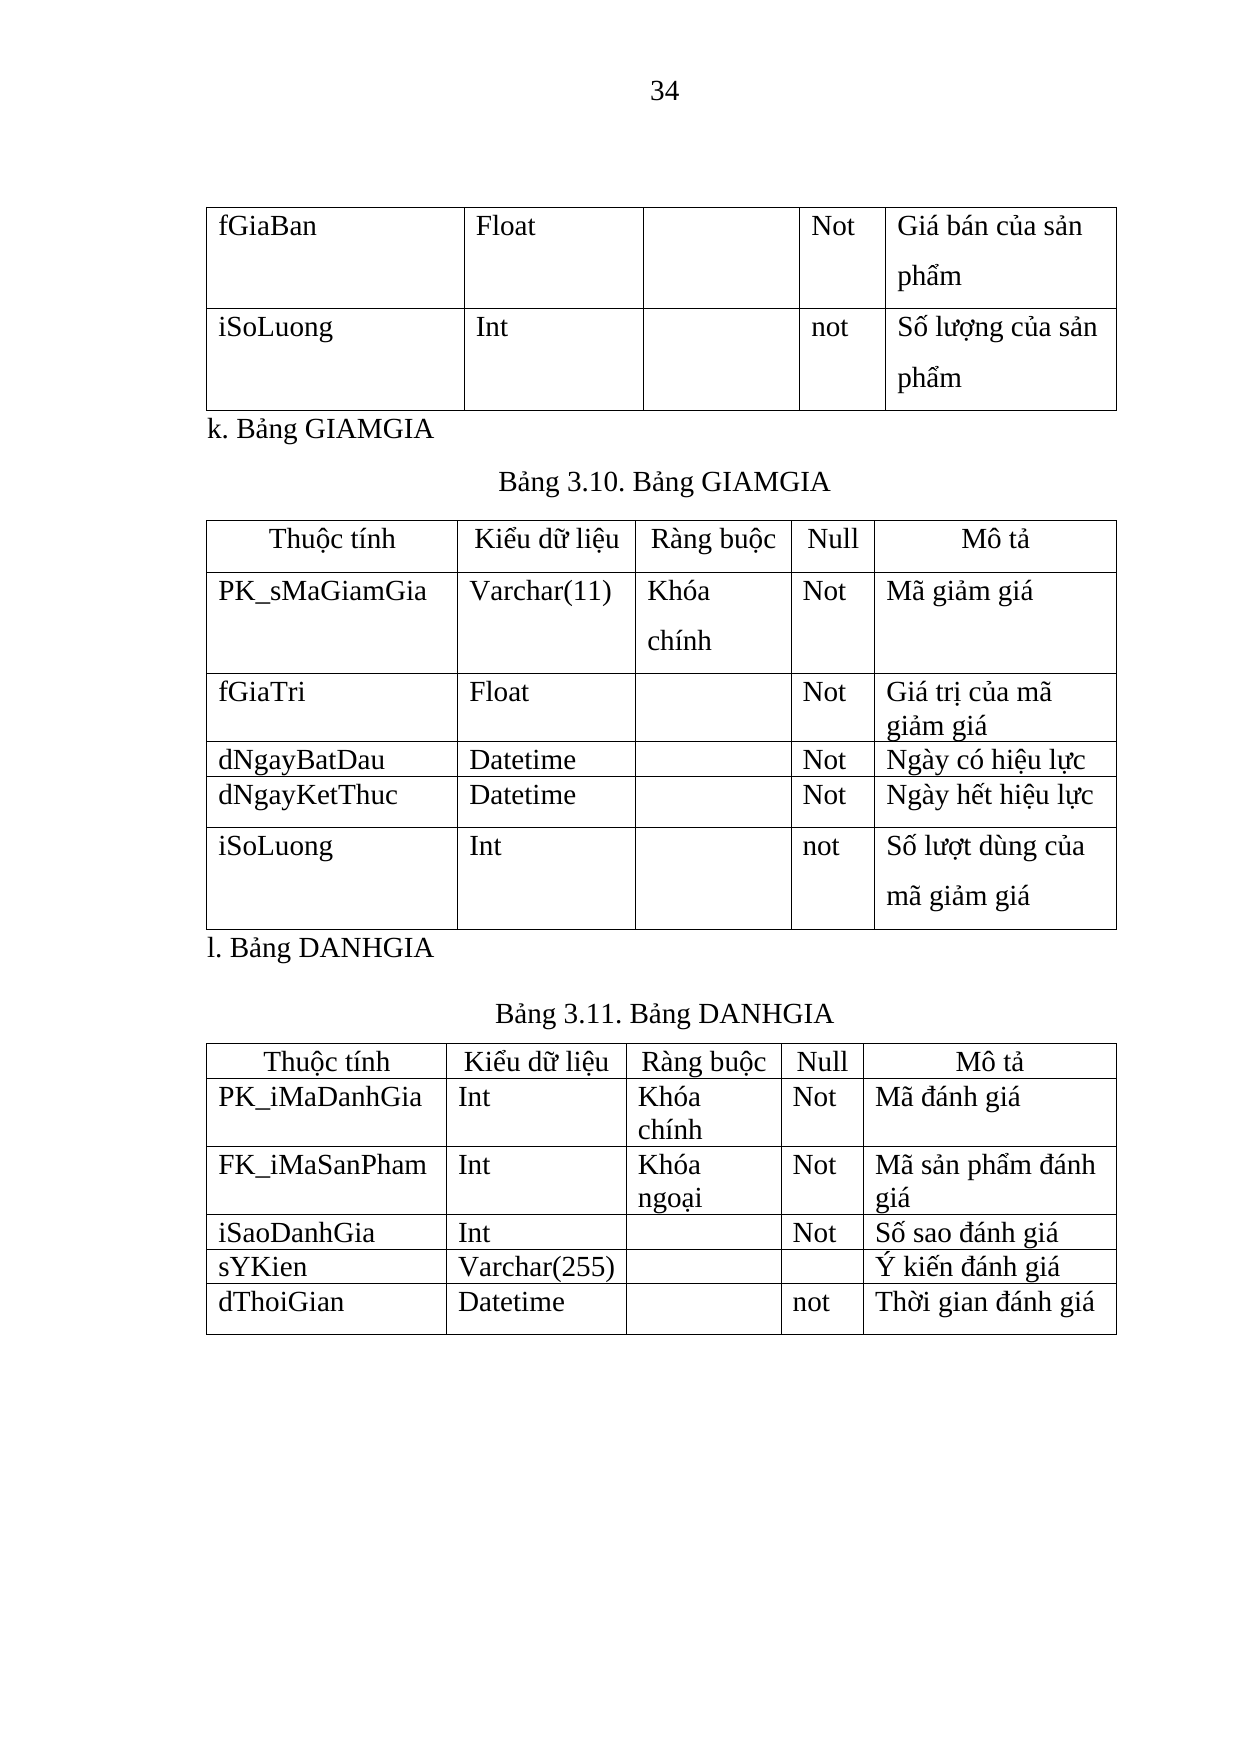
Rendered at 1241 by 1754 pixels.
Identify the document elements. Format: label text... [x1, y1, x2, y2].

text k. Bảng GIAMGIA [207, 411, 1122, 444]
table_header Mô tả [875, 521, 1116, 572]
table_cell dNgayKetThuc [207, 777, 457, 827]
table_cell Not [792, 777, 874, 827]
table_cell iSaoDanhGia [207, 1215, 446, 1248]
table_cell Mã đánh giá [864, 1079, 1116, 1146]
table_cell [627, 1250, 781, 1283]
table_cell Not [792, 674, 874, 741]
table_cell Varchar(11) [458, 573, 635, 673]
table_cell Float [458, 674, 635, 741]
table_cell Datetime [447, 1284, 626, 1334]
table_cell [636, 674, 791, 741]
table_cell Float [465, 208, 643, 308]
text Bảng 3.11. Bảng DANHGIA [207, 997, 1122, 1030]
table_cell [636, 777, 791, 827]
table_header Ràng buộc [636, 521, 791, 572]
table_cell [627, 1215, 781, 1248]
table_cell Int [447, 1147, 626, 1214]
table_cell Int [447, 1215, 626, 1248]
table_cell Khóa chính [627, 1079, 781, 1146]
table_cell Int [447, 1079, 626, 1146]
table_cell [782, 1250, 863, 1283]
table_cell dThoiGian [207, 1284, 446, 1334]
table_header Null [792, 521, 874, 572]
table_cell Not [792, 573, 874, 673]
table_cell dNgayBatDau [207, 742, 457, 776]
table_cell [644, 309, 799, 410]
table_cell Mã giảm giá [875, 573, 1116, 673]
table_cell Ý kiến đánh giá [864, 1250, 1116, 1283]
table_header Thuộc tính [207, 1044, 446, 1078]
table_header Mô tả [864, 1044, 1116, 1078]
table_cell Ngày có hiệu lực [875, 742, 1116, 776]
table_cell Not [792, 742, 874, 776]
table_cell Giá trị của mã giảm giá [875, 674, 1116, 741]
table_cell Not [782, 1147, 863, 1214]
table_cell Ngày hết hiệu lực [875, 777, 1116, 827]
table_cell Số sao đánh giá [864, 1215, 1116, 1248]
table_cell FK_iMaSanPham [207, 1147, 446, 1214]
table_header Null [782, 1044, 863, 1078]
table_header Kiểu dữ liệu [458, 521, 635, 572]
table_cell Datetime [458, 777, 635, 827]
table_cell iSoLuong [207, 309, 464, 410]
table_cell Số lượng của sản phẩm [886, 309, 1116, 410]
text Bảng 3.10. Bảng GIAMGIA [207, 464, 1122, 497]
table_cell PK_iMaDanhGia [207, 1079, 446, 1146]
table_cell Not [800, 208, 885, 308]
table_cell Khóa ngoại [627, 1147, 781, 1214]
table_cell sYKien [207, 1250, 446, 1283]
table_cell Giá bán của sản phẩm [886, 208, 1116, 308]
table_cell Not [782, 1079, 863, 1146]
table_cell PK_sMaGiamGia [207, 573, 457, 673]
table_cell fGiaBan [207, 208, 464, 308]
table_header Kiểu dữ liệu [447, 1044, 626, 1078]
table_cell Int [458, 828, 635, 929]
table_cell Khóa chính [636, 573, 791, 673]
table_cell Varchar(255) [447, 1250, 626, 1283]
table_cell fGiaTri [207, 674, 457, 741]
table_header Thuộc tính [207, 521, 457, 572]
table_cell Int [465, 309, 643, 410]
table_cell not [782, 1284, 863, 1334]
table_cell not [800, 309, 885, 410]
table_cell not [792, 828, 874, 929]
table_cell iSoLuong [207, 828, 457, 929]
table_cell [636, 742, 791, 776]
table_cell Not [782, 1215, 863, 1248]
table_cell Số lượt dùng của mã giảm giá [875, 828, 1116, 929]
table_cell [644, 208, 799, 308]
table_header Ràng buộc [627, 1044, 781, 1078]
text l. Bảng DANHGIA [207, 930, 1122, 963]
table_cell [627, 1284, 781, 1334]
table_cell Datetime [458, 742, 635, 776]
table_cell Thời gian đánh giá [864, 1284, 1116, 1334]
table_cell Mã sản phẩm đánh giá [864, 1147, 1116, 1214]
table_cell [636, 828, 791, 929]
